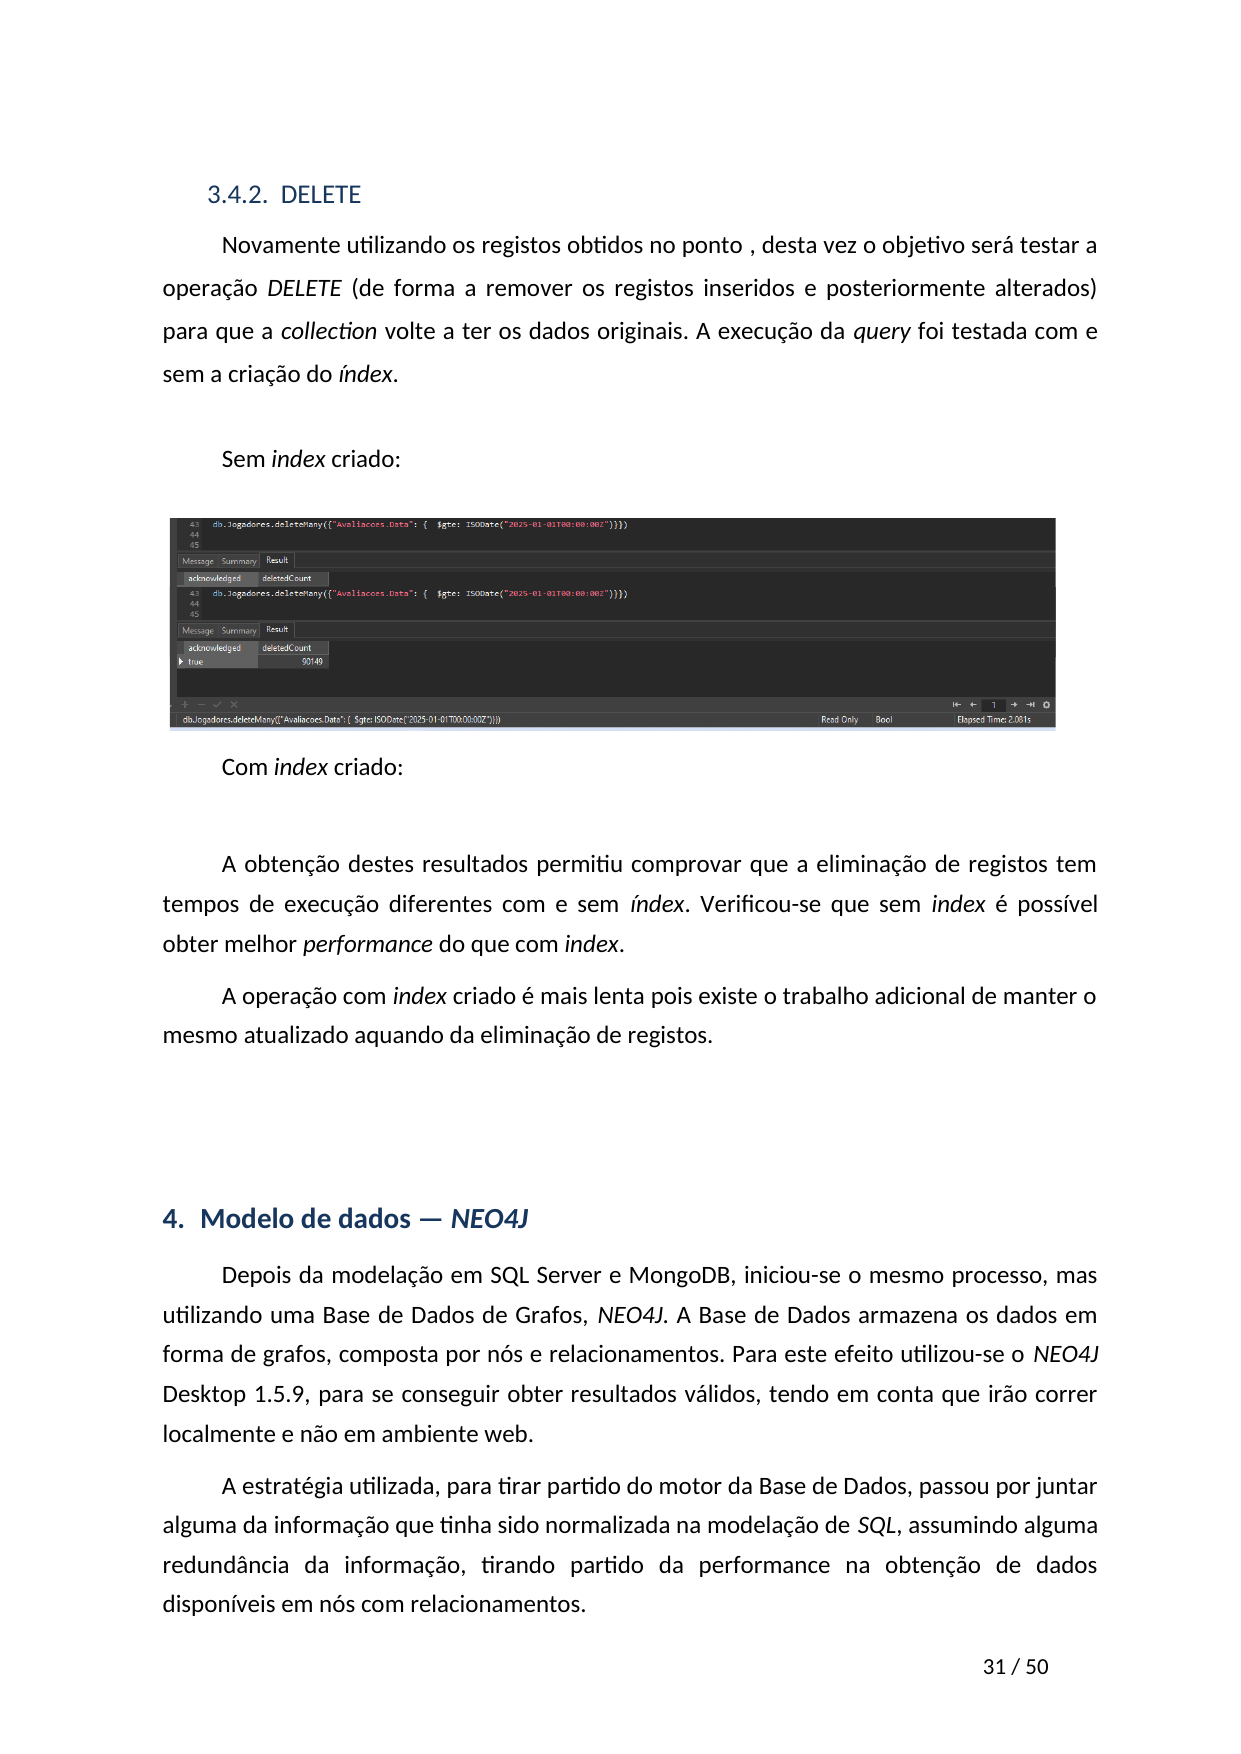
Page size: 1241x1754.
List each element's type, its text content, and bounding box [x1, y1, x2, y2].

list Novamente utilizando os registos obtidos no ponto 3.4.1, desta vez o objetivo será testar a operação DELETE (de forma a remover os registos inseridos e posteriormente alterados) para que a collection volte a ter os dados originais. A execução da query foi testada com e sem a criação do índex. [162, 229, 1098, 388]
subtitle DELETE [207, 177, 1098, 210]
text A obtenção destes resultados permitiu comprovar que a eliminação de registos tem tempos de execução diferentes com e sem índex. Verificou-se que sem index é possível obter melhor performance do que com index. [162, 848, 1098, 958]
text A estratégia utilizada, para tirar partido do motor da Base de Dados, passou por juntar alguma da informação que tinha sido normalizada na modelação de SQL, assumindo alguma redundância da informação, tirando partido da performance na obtenção de dados disponíveis em nós com relacionamentos. [162, 1470, 1098, 1619]
subtitle Modelo de dados — NEO4J [162, 1201, 1098, 1236]
text A operação com index criado é mais lenta pois existe o trabalho adicional de manter o mesmo atualizado aquando da eliminação de registos. [162, 980, 1098, 1050]
picture [169, 518, 1056, 731]
list Sem index criado: [162, 443, 1098, 474]
text Depois da modelação em SQL Server e MongoDB, iniciou-se o mesmo processo, mas utilizando uma Base de Dados de Grafos, NEO4J. A Base de Dados armazena os dados em forma de grafos, composta por nós e relacionamentos. Para este efeito utilizou-se o NEO4J Desktop 1.5.9, para se conseguir obter resultados válidos, tendo em conta que irão correr localmente e não em ambiente web. [162, 1259, 1098, 1448]
